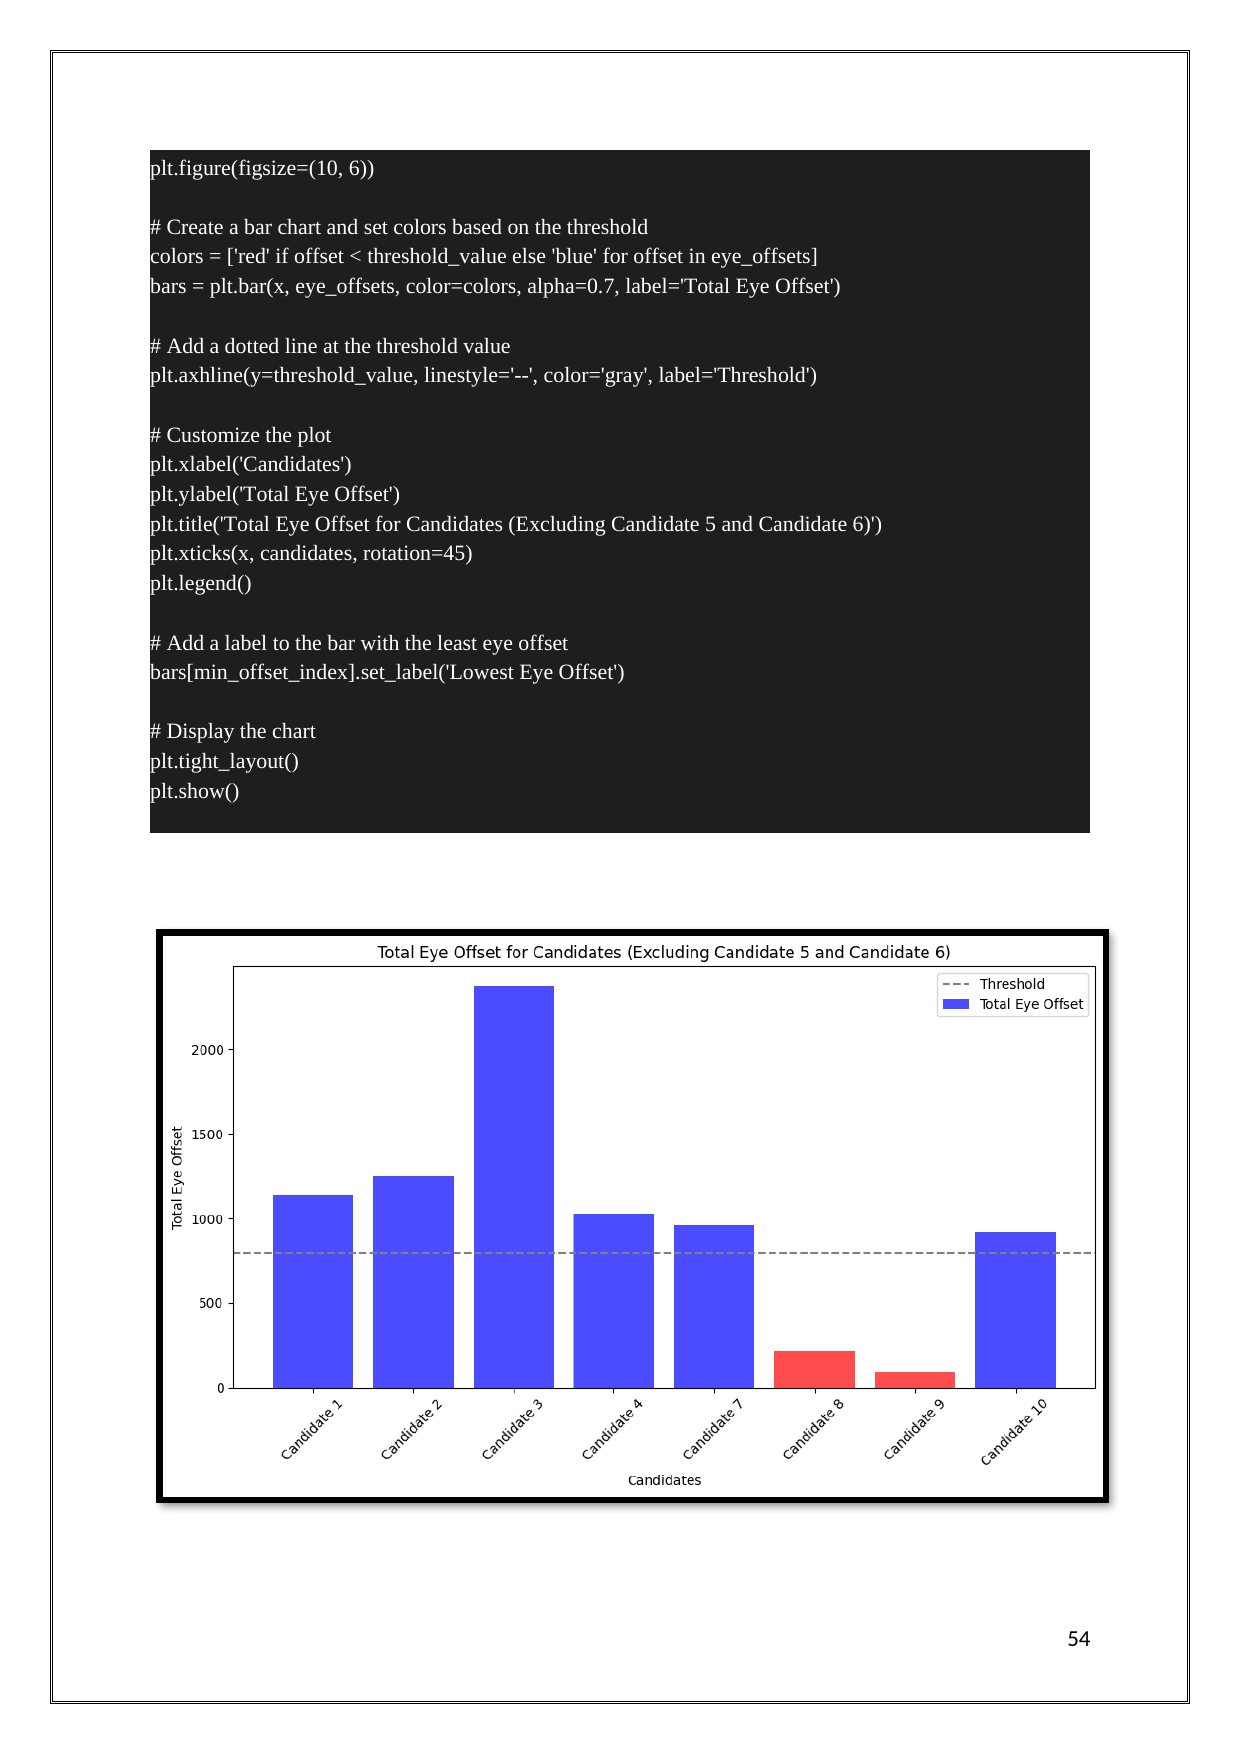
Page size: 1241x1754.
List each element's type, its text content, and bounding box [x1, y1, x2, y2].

picture [163, 936, 1103, 1497]
text plt.axhline(y=threshold_value, linestyle='--', color='gray', label='Threshold') [150, 358, 1090, 387]
text colors = ['red' if offset < threshold_value else 'blue' for offset in eye_offsets] [150, 239, 1090, 269]
text plt.ylabel('Total Eye Offset') [150, 477, 1090, 506]
text bars[min_offset_index].set_label('Lowest Eye Offset') [150, 655, 1090, 684]
text # Customize the plot [150, 417, 1090, 447]
text # Display the chart [150, 714, 1090, 744]
text # Add a dotted line at the threshold value [150, 328, 1090, 358]
text plt.xticks(x, candidates, rotation=45) [150, 536, 1090, 566]
text # Create a bar chart and set colors based on the threshold [150, 209, 1090, 239]
text plt.title('Total Eye Offset for Candidates (Excluding Candidate 5 and Candidate 6)') [150, 506, 1090, 536]
text plt.figure(figsize=(10, 6)) [150, 150, 1090, 180]
text # Add a label to the bar with the least eye offset [150, 625, 1090, 655]
text plt.legend() [150, 566, 1090, 595]
text plt.tight_layout() [150, 744, 1090, 773]
text plt.show() [150, 773, 1090, 803]
text bars = plt.bar(x, eye_offsets, color=colors, alpha=0.7, label='Total Eye Offset') [150, 269, 1090, 298]
text plt.xlabel('Candidates') [150, 447, 1090, 477]
